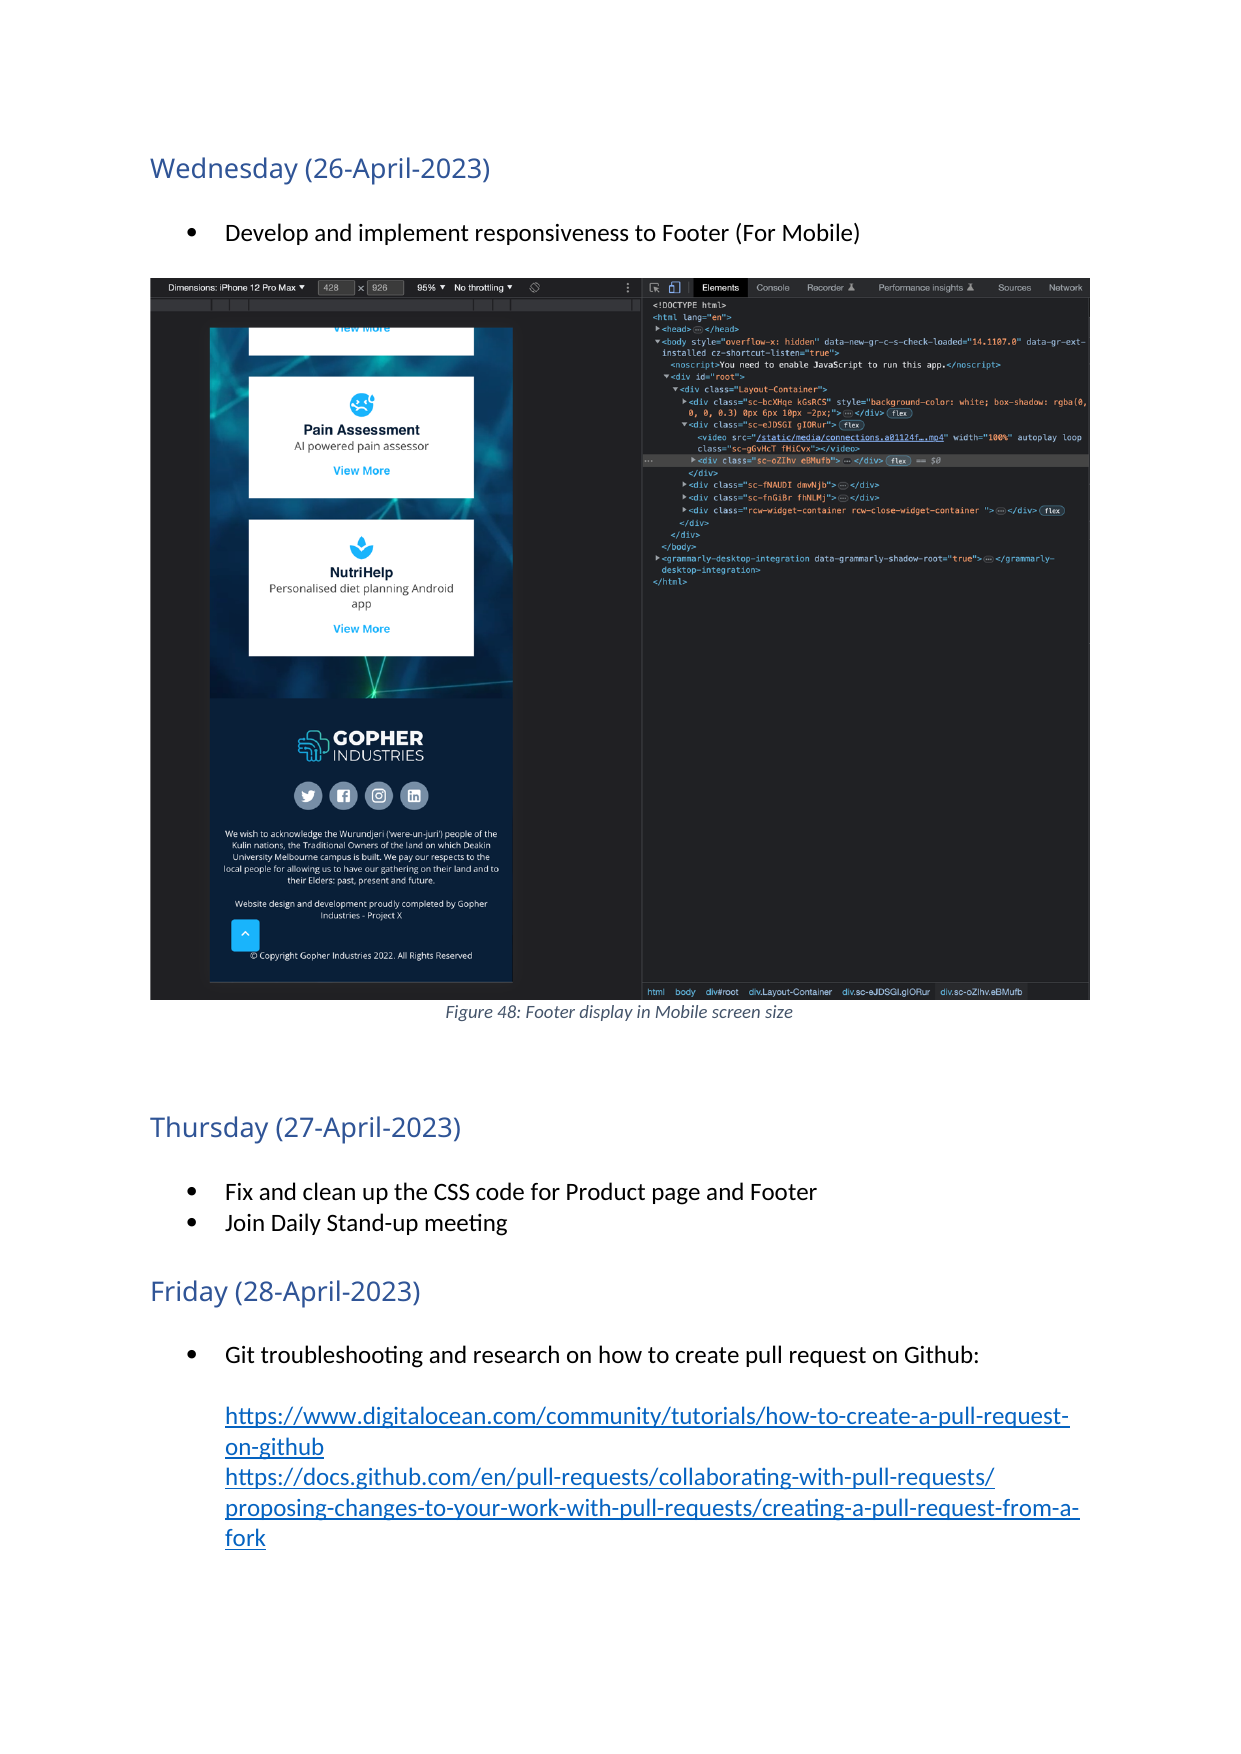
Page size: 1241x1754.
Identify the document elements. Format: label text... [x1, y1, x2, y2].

list Git troubleshooting and research on how to create pull request on Github: [187, 1339, 1090, 1370]
text https://docs.github.com/en/pull-requests/collaborating-with-pull-requests/proposing-changes-to-your-work-with-pull-requests/creating-a-pull-request-from-a-fork [225, 1461, 1090, 1553]
list Fix and clean up the CSS code for Product page and Footer [187, 1176, 1090, 1207]
text Figure 48: Footer display in Mobile screen size [150, 1000, 1090, 1023]
list Develop and implement responsiveness to Footer (For Mobile) [187, 217, 1090, 248]
text https://www.digitalocean.com/community/tutorials/how-to-create-a-pull-request-on-github [225, 1400, 1090, 1461]
subtitle Thursday (27-April-2023) [150, 1109, 1090, 1146]
subtitle Wednesday (26-April-2023) [150, 150, 1090, 187]
picture [150, 278, 1090, 1000]
list Join Daily Stand-up meeting [187, 1207, 1090, 1237]
subtitle Friday (28-April-2023) [150, 1272, 1090, 1309]
